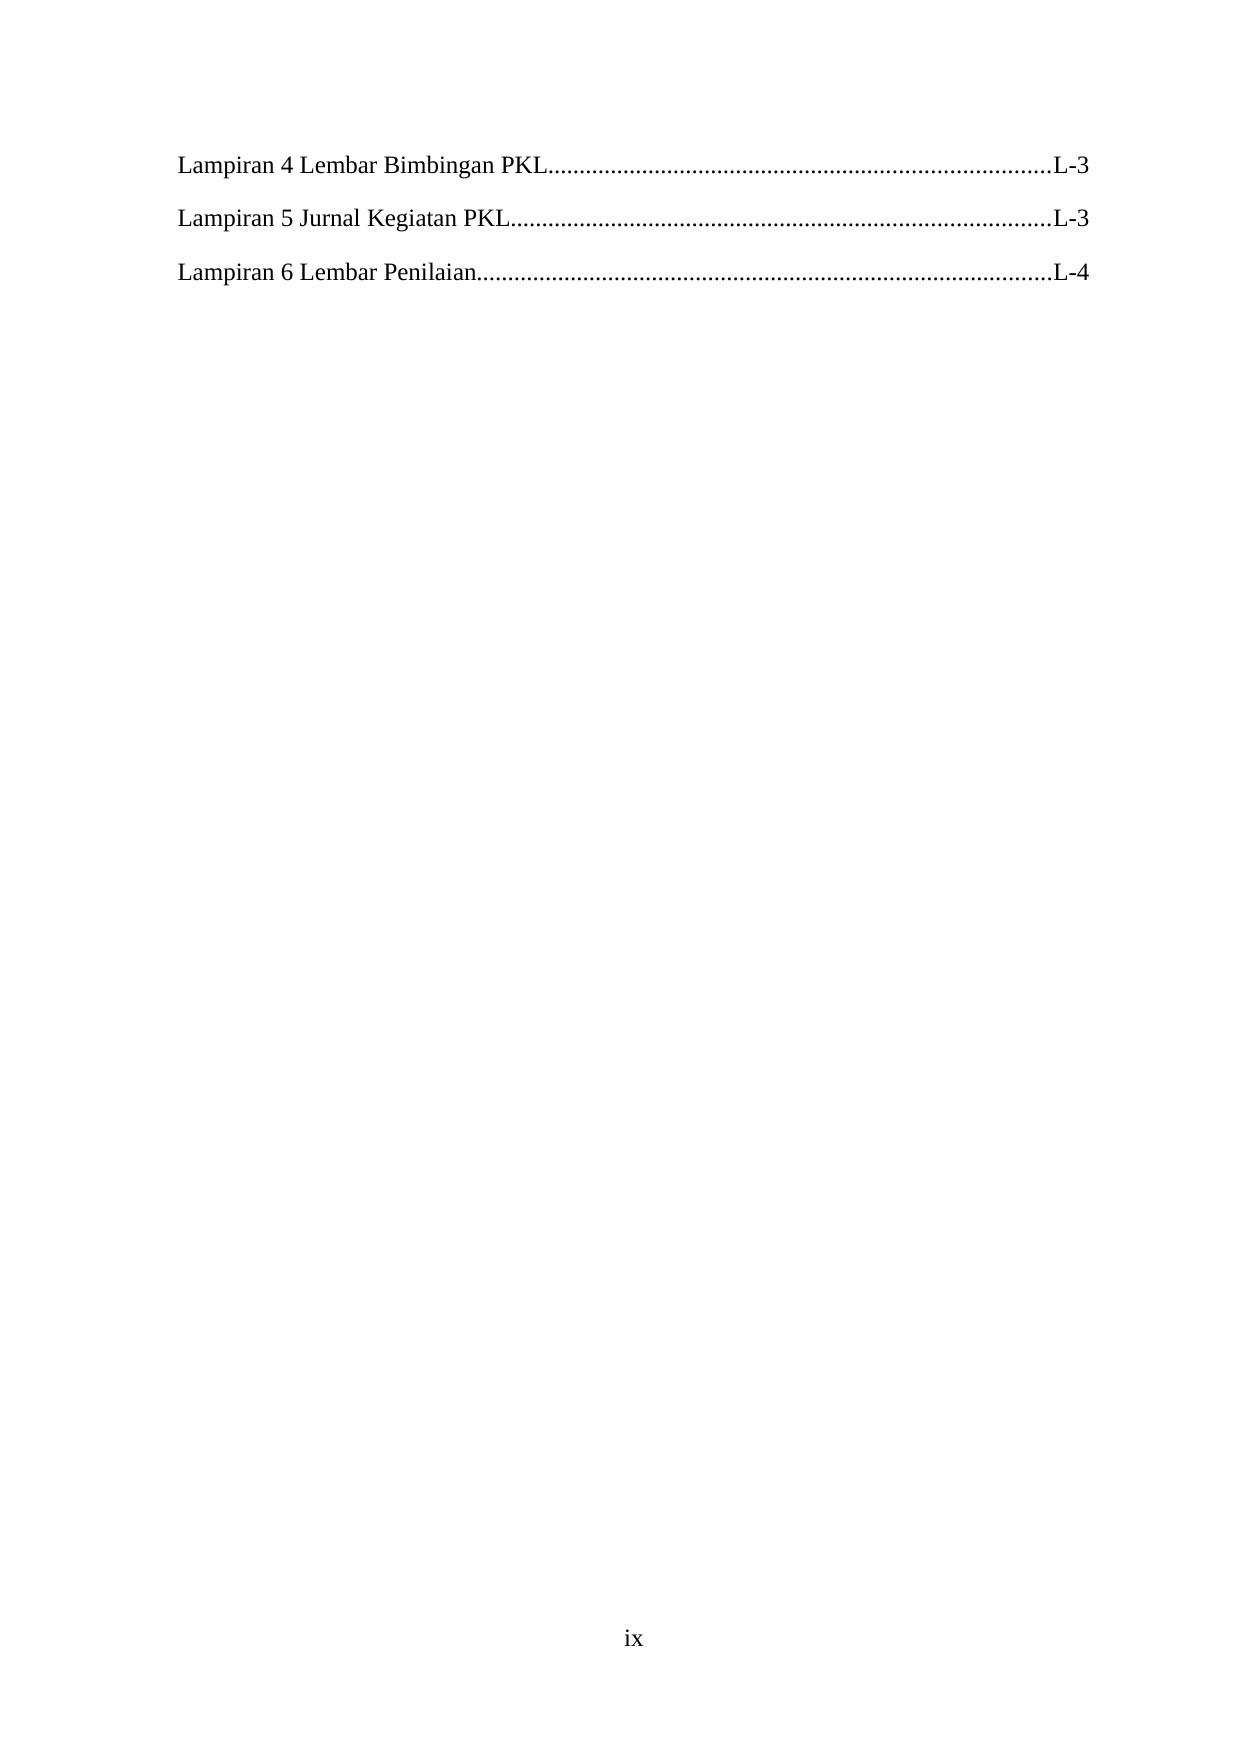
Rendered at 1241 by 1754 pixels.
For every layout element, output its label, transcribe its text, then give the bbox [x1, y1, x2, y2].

text Lampiran 5 Jurnal Kegiatan PKL L-3 [177, 203, 1090, 232]
text Lampiran 4 Lembar Bimbingan PKL L-3 [177, 150, 1090, 179]
text Lampiran 6 Lembar Penilaian L-4 [177, 257, 1090, 286]
